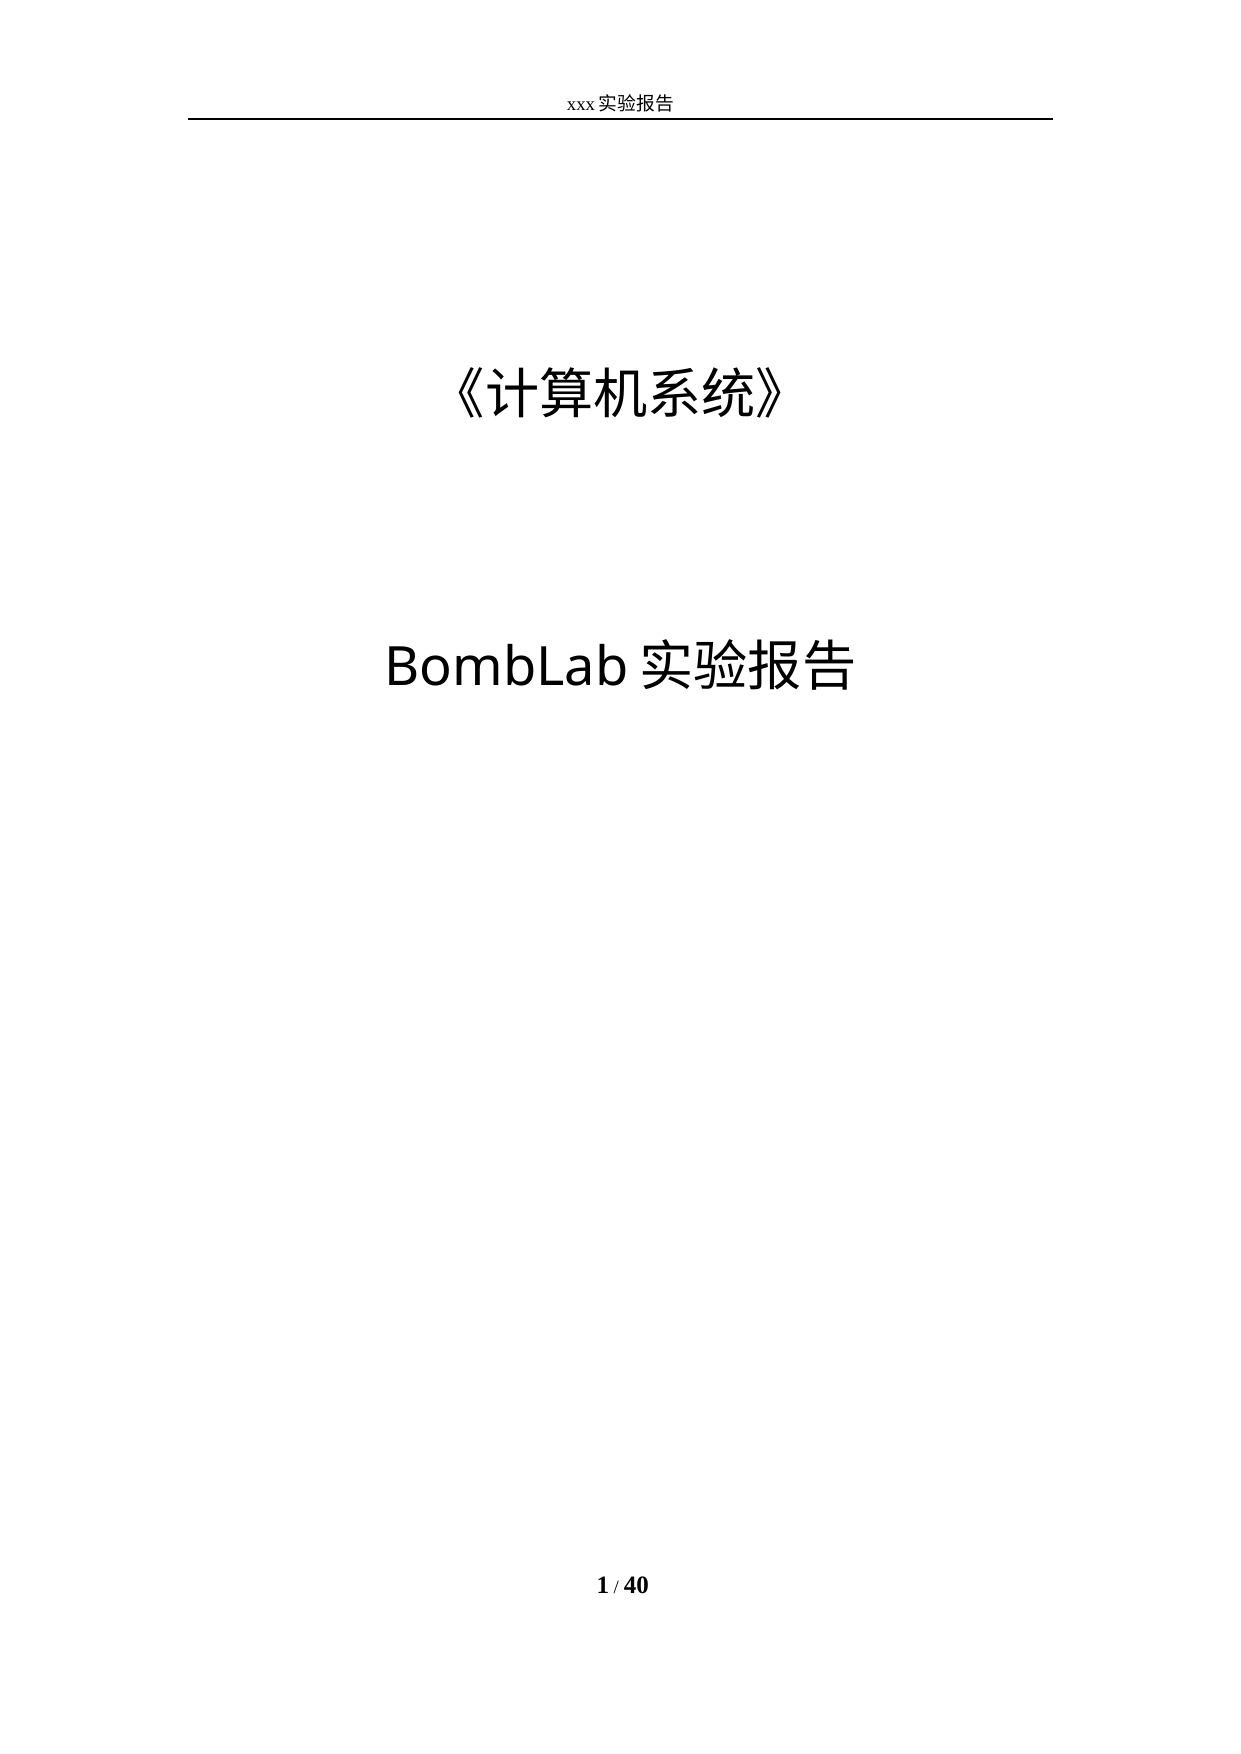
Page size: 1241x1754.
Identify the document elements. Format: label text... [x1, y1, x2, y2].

text 《计算机系统》 [187, 342, 1053, 439]
text BombLab实验报告 [187, 613, 1053, 711]
